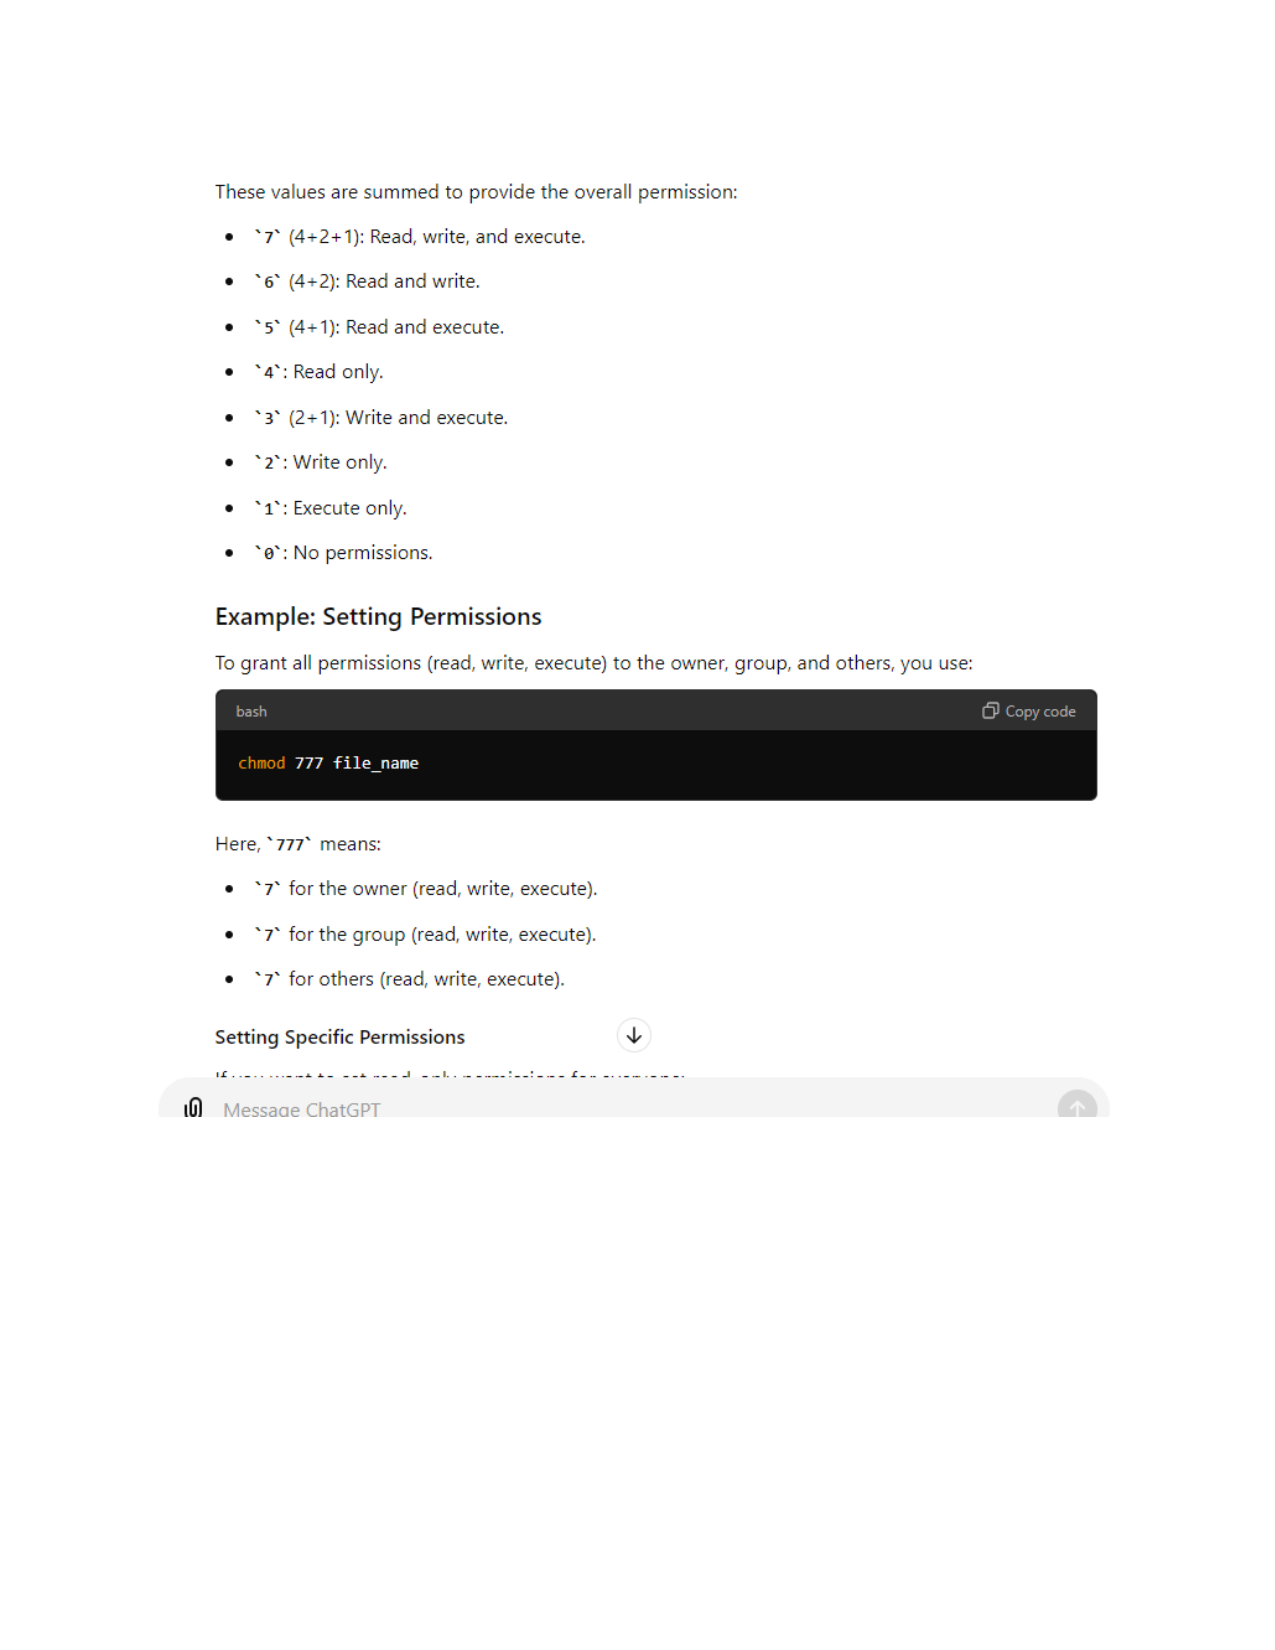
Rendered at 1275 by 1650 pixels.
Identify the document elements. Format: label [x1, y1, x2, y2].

picture [150, 150, 1125, 1117]
